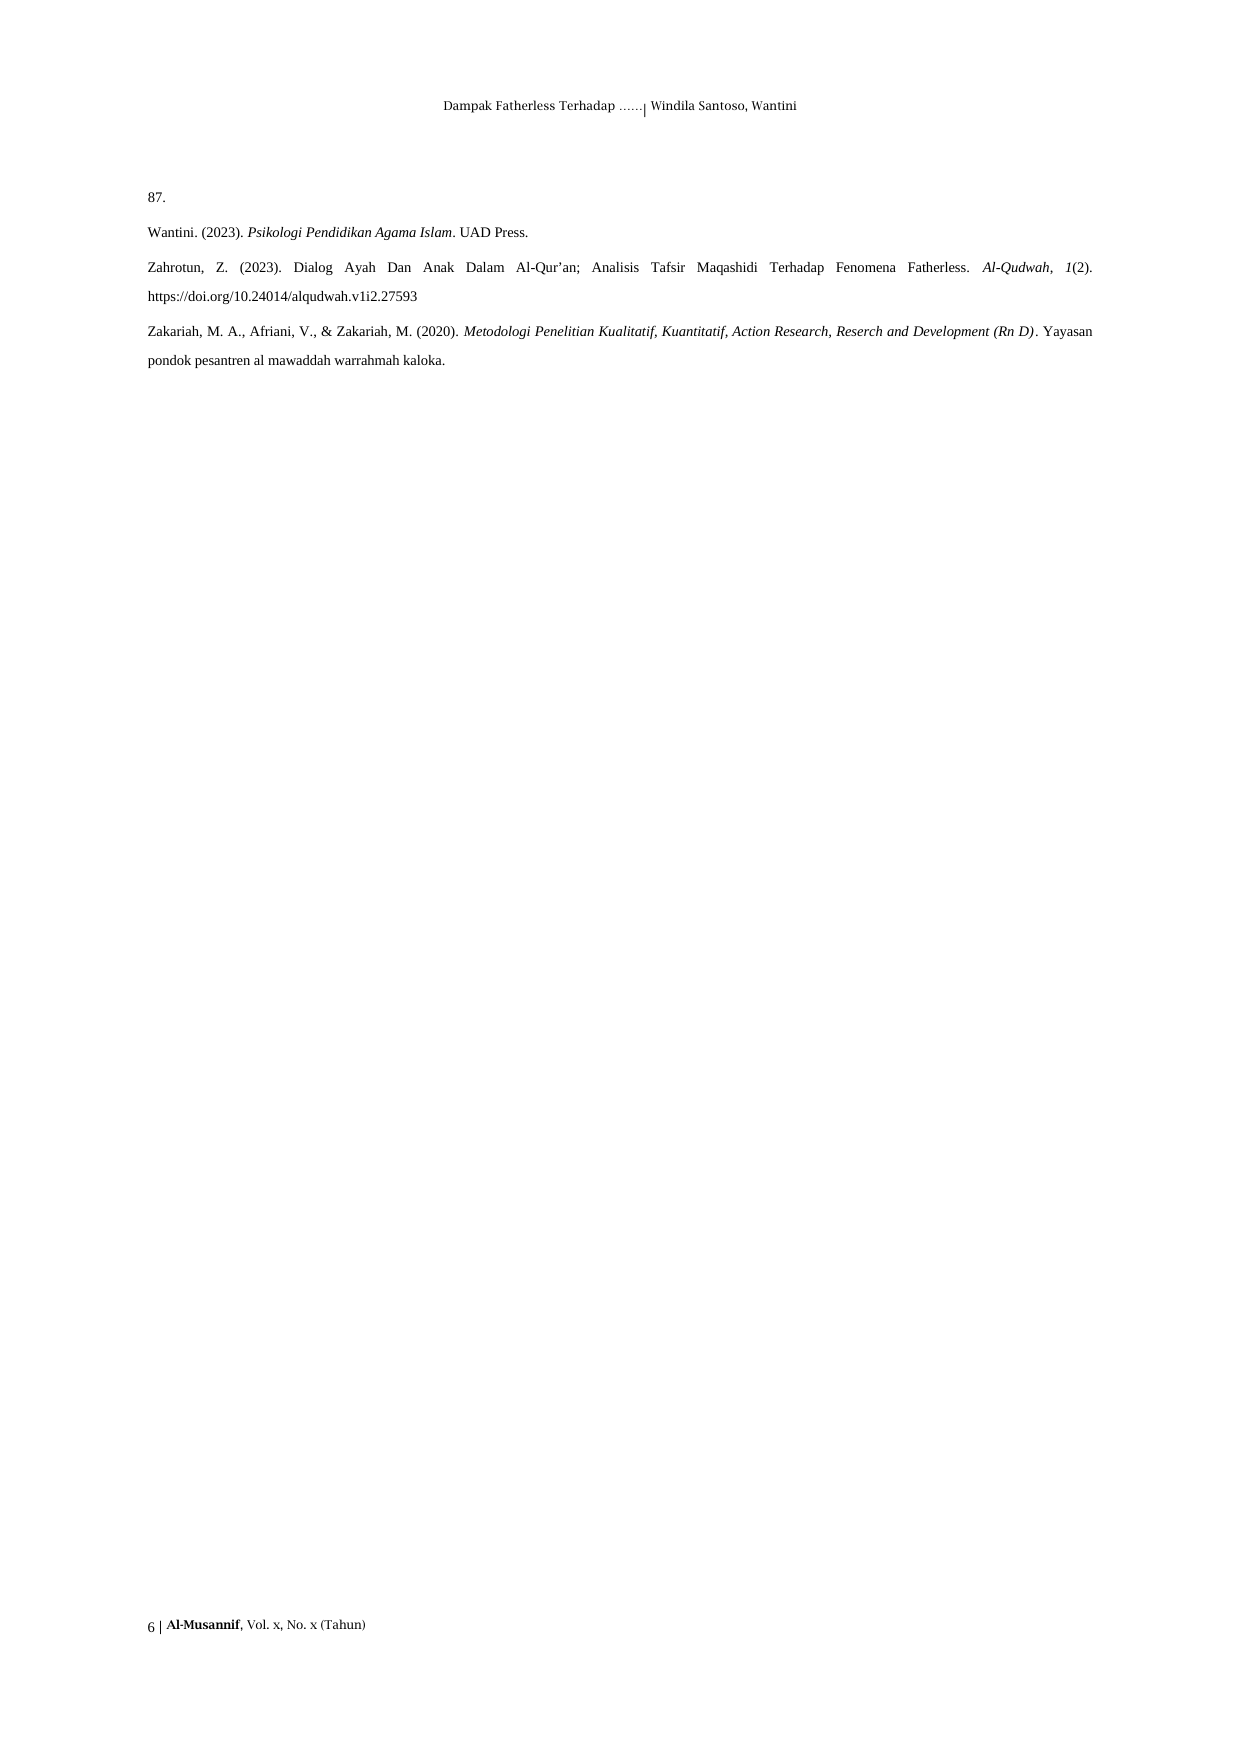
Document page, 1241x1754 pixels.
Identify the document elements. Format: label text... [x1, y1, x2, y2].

text Zahrotun, Z. (2023). Dialog Ayah Dan Anak Dalam Al-Qur’an; Analisis Tafsir Maqashidi Terhadap Fenomena Fatherless. Al-Qudwah, 1(2). https://doi.org/10.24014/alqudwah.v1i2.27593 [147, 247, 1092, 305]
text Zakariah, M. A., Afriani, V., & Zakariah, M. (2020). Metodologi Penelitian Kualitatif, Kuantitatif, Action Research, Reserch and Development (Rn D). Yayasan pondok pesantren al mawaddah warrahmah kaloka. [147, 311, 1092, 368]
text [147, 177, 1092, 206]
text Wantini. (2023). Psikologi Pendidikan Agama Islam. UAD Press. [147, 212, 1092, 241]
